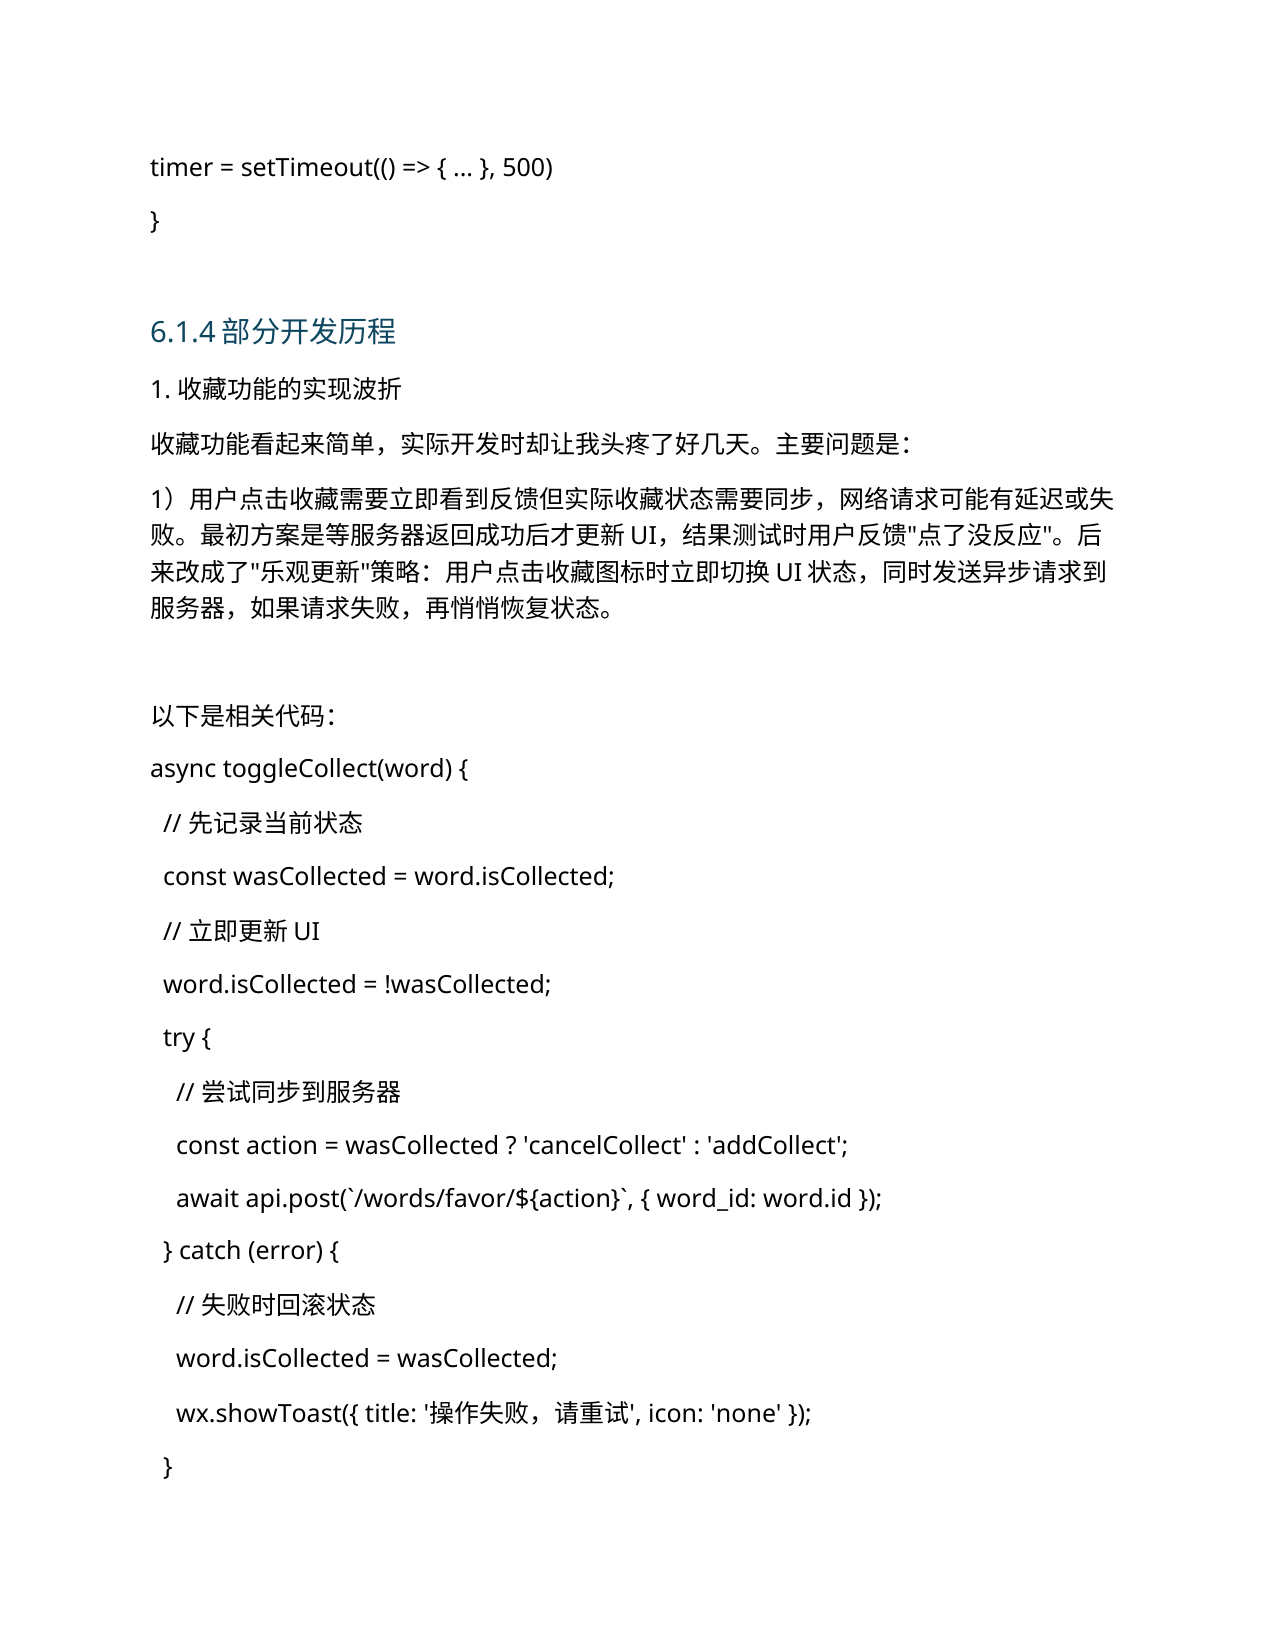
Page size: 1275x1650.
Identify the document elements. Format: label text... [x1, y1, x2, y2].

text 收藏功能看起来简单，实际开发时却让我头疼了好几天。主要问题是： [150, 424, 1125, 461]
text try { [150, 1019, 1125, 1054]
text const action = wasCollected ? 'cancelCollect' : 'addCollect'; [150, 1127, 1125, 1161]
text // 先记录当前状态 [150, 804, 1125, 840]
text 1. 收藏功能的实现波折 [150, 369, 1125, 406]
text word.isCollected = !wasCollected; [150, 967, 1125, 1001]
text timer = setTimeout(() => { ... }, 500) [150, 150, 1125, 184]
text } catch (error) { [150, 1233, 1125, 1267]
text wx.showToast({ title: '操作失败，请重试', icon: 'none' }); [150, 1394, 1125, 1430]
text 1）用户点击收藏需要立即看到反馈但实际收藏状态需要同步，网络请求可能有延迟或失败。最初方案是等服务器返回成功后才更新UI，结果测试时用户反馈"点了没反应"。后来改成了"乐观更新"策略：用户点击收藏图标时立即切换UI状态，同时发送异步请求到服务器，如果请求失败，再悄悄恢复状态。 [150, 479, 1125, 624]
text // 失败时回滚状态 [150, 1286, 1125, 1322]
text 以下是相关代码： [150, 696, 1125, 732]
text word.isCollected = wasCollected; [150, 1341, 1125, 1375]
text const wasCollected = word.isCollected; [150, 859, 1125, 893]
subtitle 6.1.4部分开发历程 [150, 308, 1125, 351]
text async toggleCollect(word) { [150, 751, 1125, 785]
text await api.post(`/words/favor/${action}`, { word_id: word.id }); [150, 1180, 1125, 1214]
text // 尝试同步到服务器 [150, 1072, 1125, 1109]
text // 立即更新UI [150, 912, 1125, 948]
text } [150, 1449, 1125, 1483]
text } [150, 203, 1125, 237]
